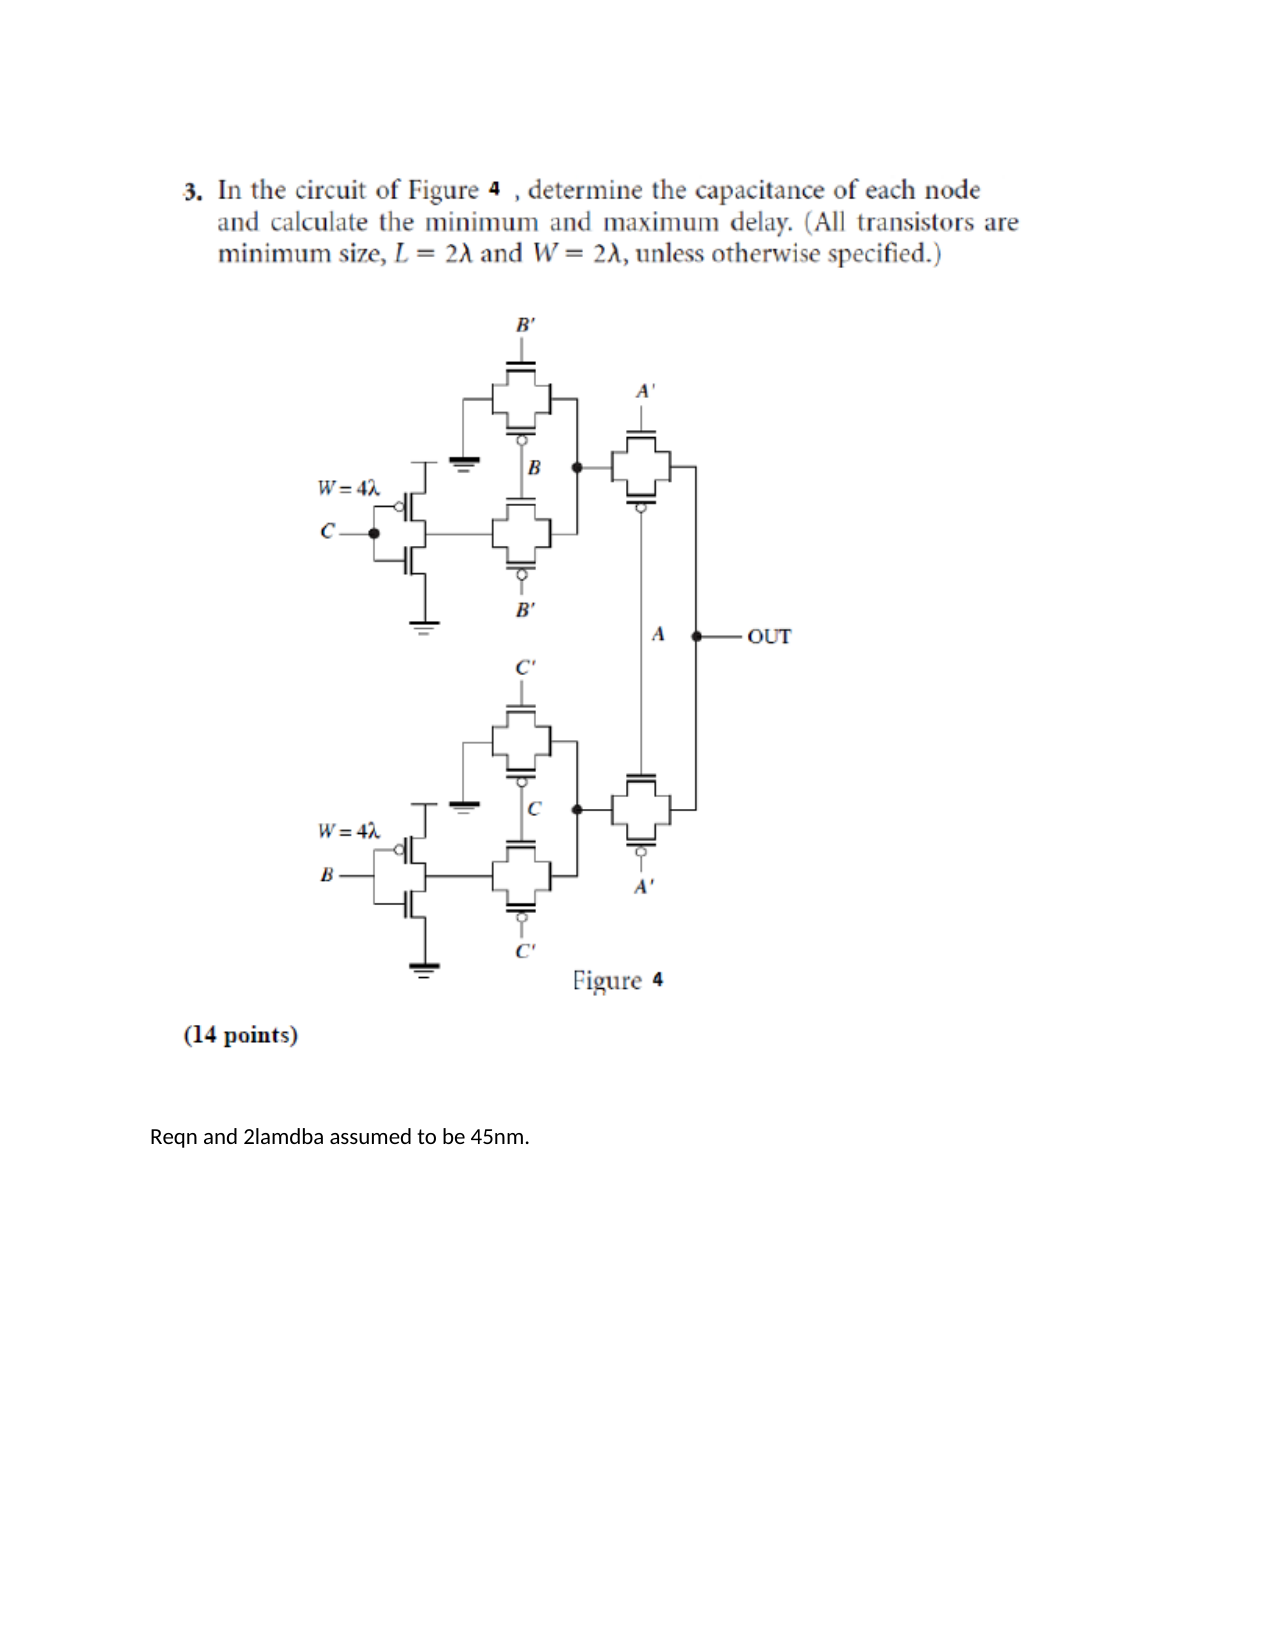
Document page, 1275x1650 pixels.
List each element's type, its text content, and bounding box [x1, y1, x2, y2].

text Reqn and 2lamdba assumed to be 45nm. [150, 1122, 1125, 1150]
picture [150, 150, 1047, 1060]
